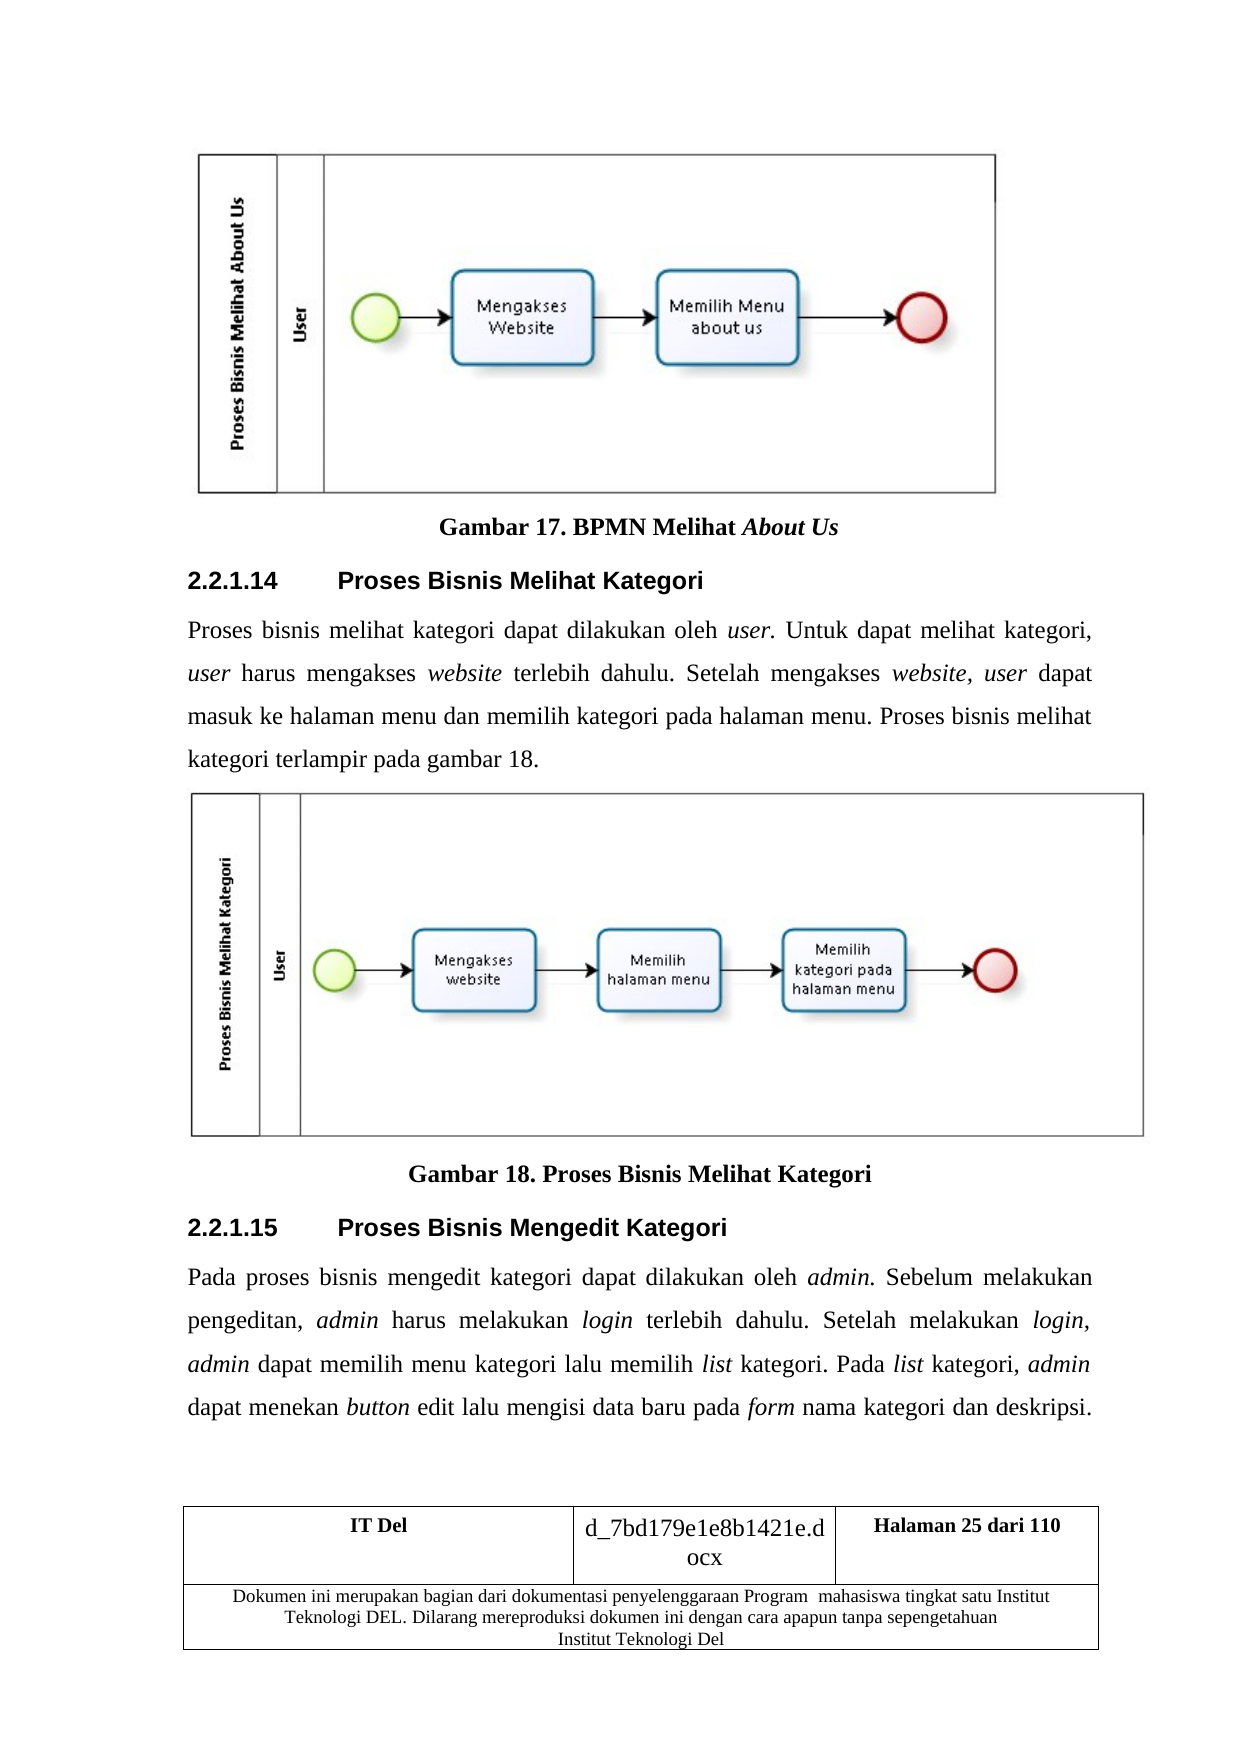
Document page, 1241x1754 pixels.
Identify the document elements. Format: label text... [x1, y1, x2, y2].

subtitle Proses Bisnis Mengedit Kategori [187, 1213, 1092, 1242]
picture [187, 787, 1150, 1145]
text Proses bisnis melihat kategori dapat dilakukan oleh user. Untuk dapat melihat kategori, user harus mengakses website terlebih dahulu. Setelah mengakses website, user dapat masuk ke halaman menu dan memilih kategori pada halaman menu. Proses bisnis melihat kategori terlampir pada gambar 18. [187, 615, 1092, 773]
subtitle Proses Bisnis Melihat Kategori [187, 566, 1092, 594]
text Gambar 17. BPMN Melihat About Us [187, 512, 1092, 541]
text Gambar 18. Proses Bisnis Melihat Kategori [187, 1159, 1092, 1188]
picture [187, 147, 1008, 498]
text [187, 1262, 1092, 1421]
